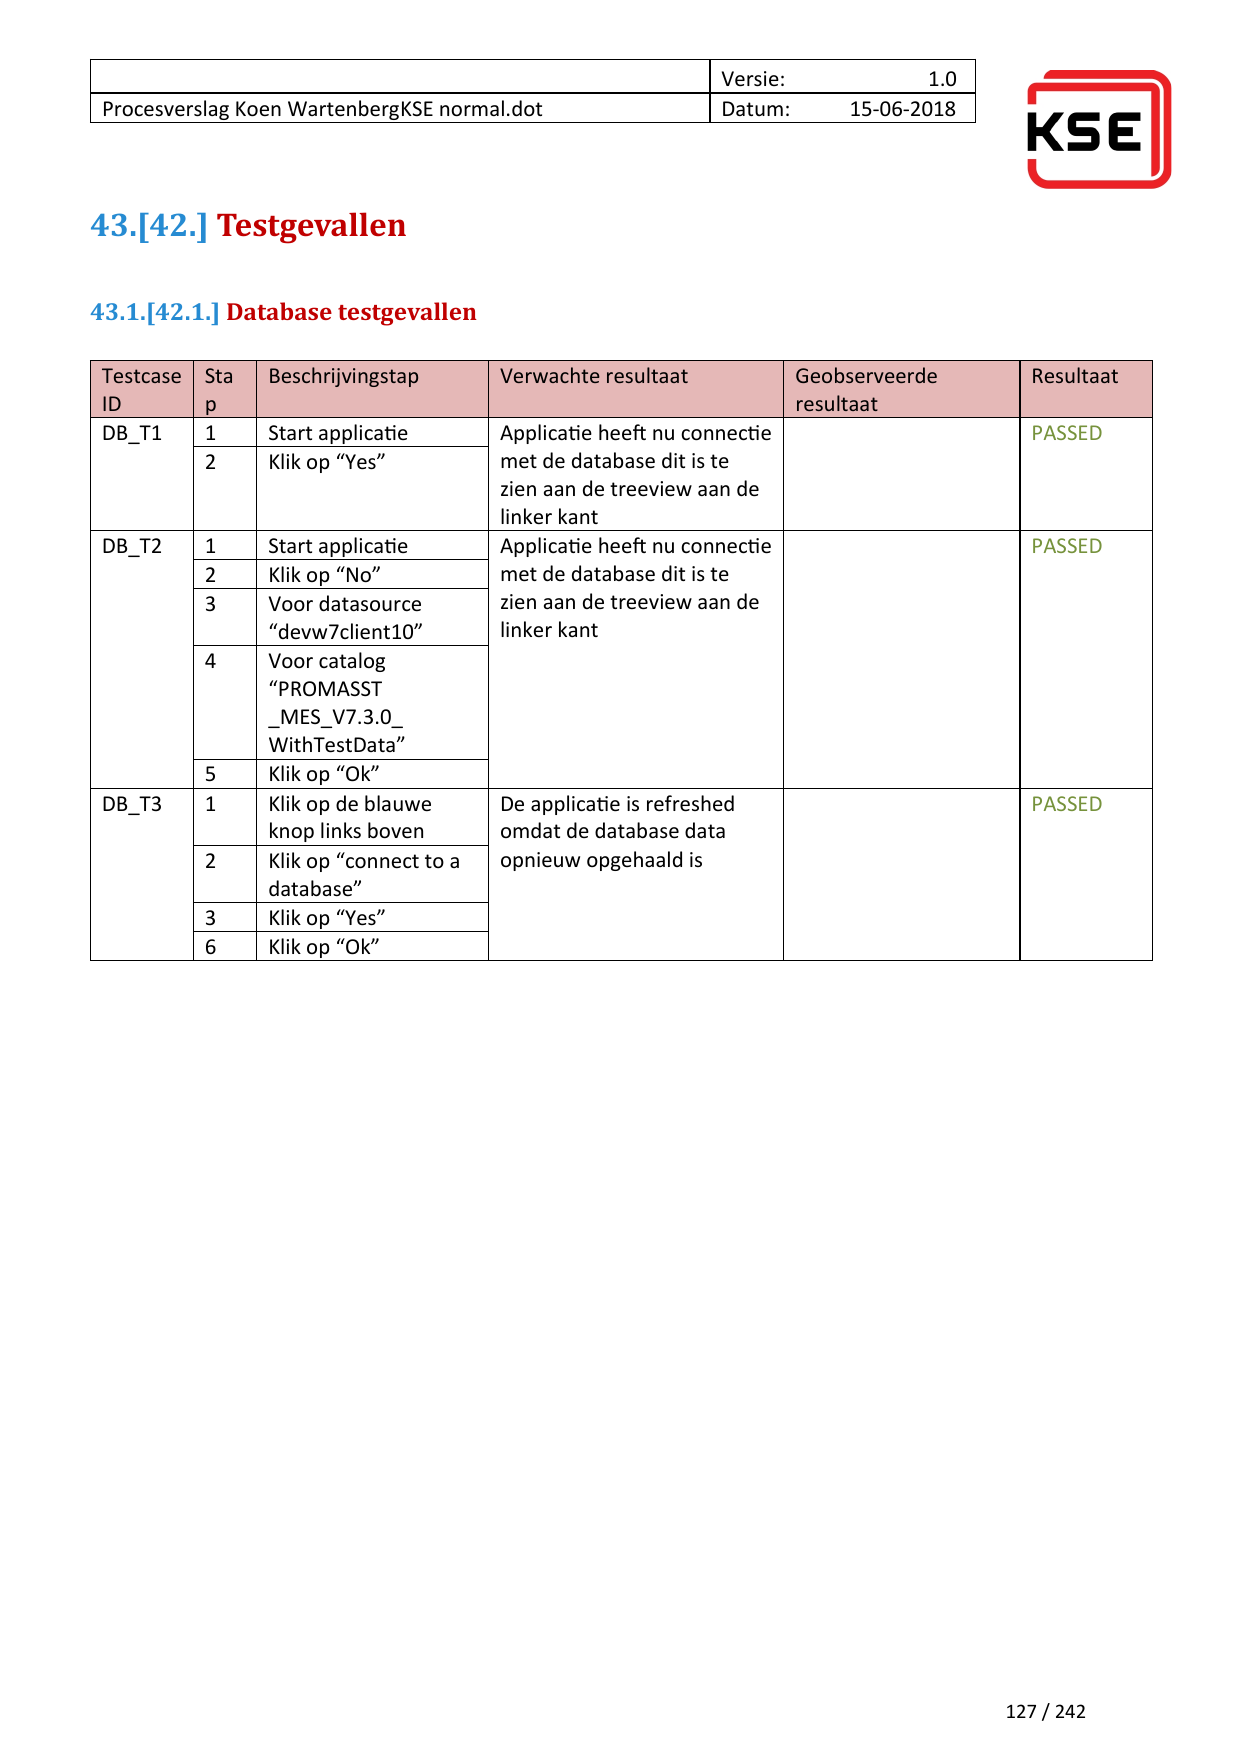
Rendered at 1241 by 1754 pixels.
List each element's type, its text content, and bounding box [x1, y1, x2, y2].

picture [1027, 70, 1172, 189]
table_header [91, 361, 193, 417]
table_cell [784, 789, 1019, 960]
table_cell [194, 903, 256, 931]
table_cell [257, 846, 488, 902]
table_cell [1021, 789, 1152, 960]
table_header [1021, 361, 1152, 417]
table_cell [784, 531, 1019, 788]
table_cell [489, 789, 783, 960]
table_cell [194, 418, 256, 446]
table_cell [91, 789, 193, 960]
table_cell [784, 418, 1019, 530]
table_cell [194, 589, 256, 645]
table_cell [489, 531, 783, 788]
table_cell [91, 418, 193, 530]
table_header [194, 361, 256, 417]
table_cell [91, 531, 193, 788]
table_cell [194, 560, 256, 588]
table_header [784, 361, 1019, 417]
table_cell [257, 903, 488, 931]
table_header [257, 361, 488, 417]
subtitle Testgevallen [90, 204, 1150, 243]
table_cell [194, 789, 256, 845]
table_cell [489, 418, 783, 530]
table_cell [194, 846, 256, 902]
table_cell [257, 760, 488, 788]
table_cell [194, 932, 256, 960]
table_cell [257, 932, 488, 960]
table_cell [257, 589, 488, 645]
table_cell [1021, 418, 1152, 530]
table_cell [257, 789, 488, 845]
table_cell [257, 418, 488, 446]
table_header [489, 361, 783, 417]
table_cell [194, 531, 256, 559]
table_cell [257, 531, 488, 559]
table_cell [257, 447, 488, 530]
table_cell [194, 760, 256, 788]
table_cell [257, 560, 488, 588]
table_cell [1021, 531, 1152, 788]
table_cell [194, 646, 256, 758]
subtitle Database testgevallen [90, 296, 1150, 326]
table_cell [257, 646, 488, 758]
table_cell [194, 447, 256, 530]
